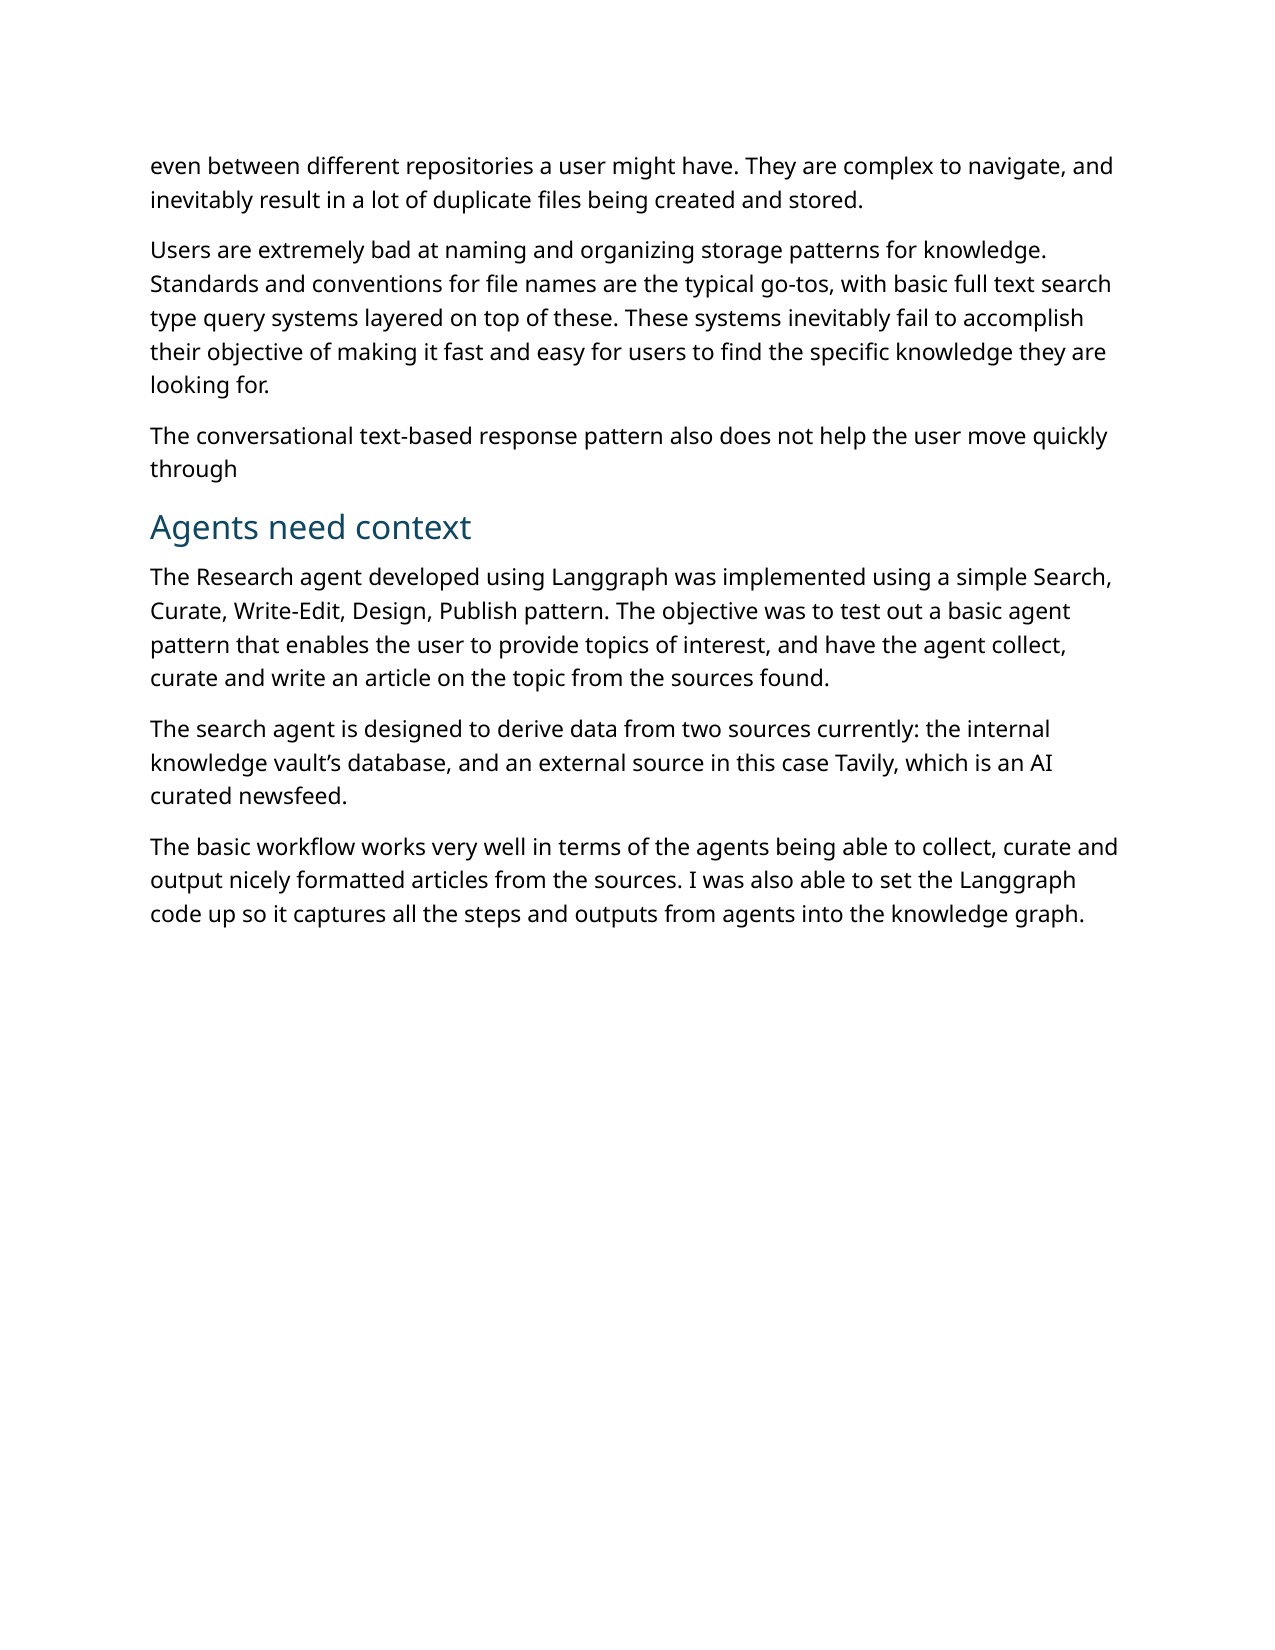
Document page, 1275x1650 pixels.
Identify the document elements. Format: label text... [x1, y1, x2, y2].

text The conversational text-based response pattern also does not help the user move quickly through [150, 419, 1125, 484]
text Users are extremely bad at naming and organizing storage patterns for knowledge. Standards and conventions for file names are the typical go-tos, with basic full text search type query systems layered on top of these. These systems inevitably fail to accomplish their objective of making it fast and easy for users to find the specific knowledge they are looking for. [150, 234, 1125, 400]
text The search agent is designed to derive data from two sources currently: the internal knowledge vault’s database, and an external source in this case Tavily, which is an AI curated newsfeed. [150, 713, 1125, 811]
subtitle Agents need context [150, 504, 1125, 549]
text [150, 150, 1125, 215]
text The Research agent developed using Langgraph was implemented using a simple Search, Curate, Write-Edit, Design, Publish pattern. The objective was to test out a basic agent pattern that enables the user to provide topics of interest, and have the agent collect, curate and write an article on the topic from the sources found. [150, 561, 1125, 693]
text The basic workflow works very well in terms of the agents being able to collect, curate and output nicely formatted articles from the sources. I was also able to set the Langgraph code up so it captures all the steps and outputs from agents into the knowledge graph. [150, 831, 1125, 929]
